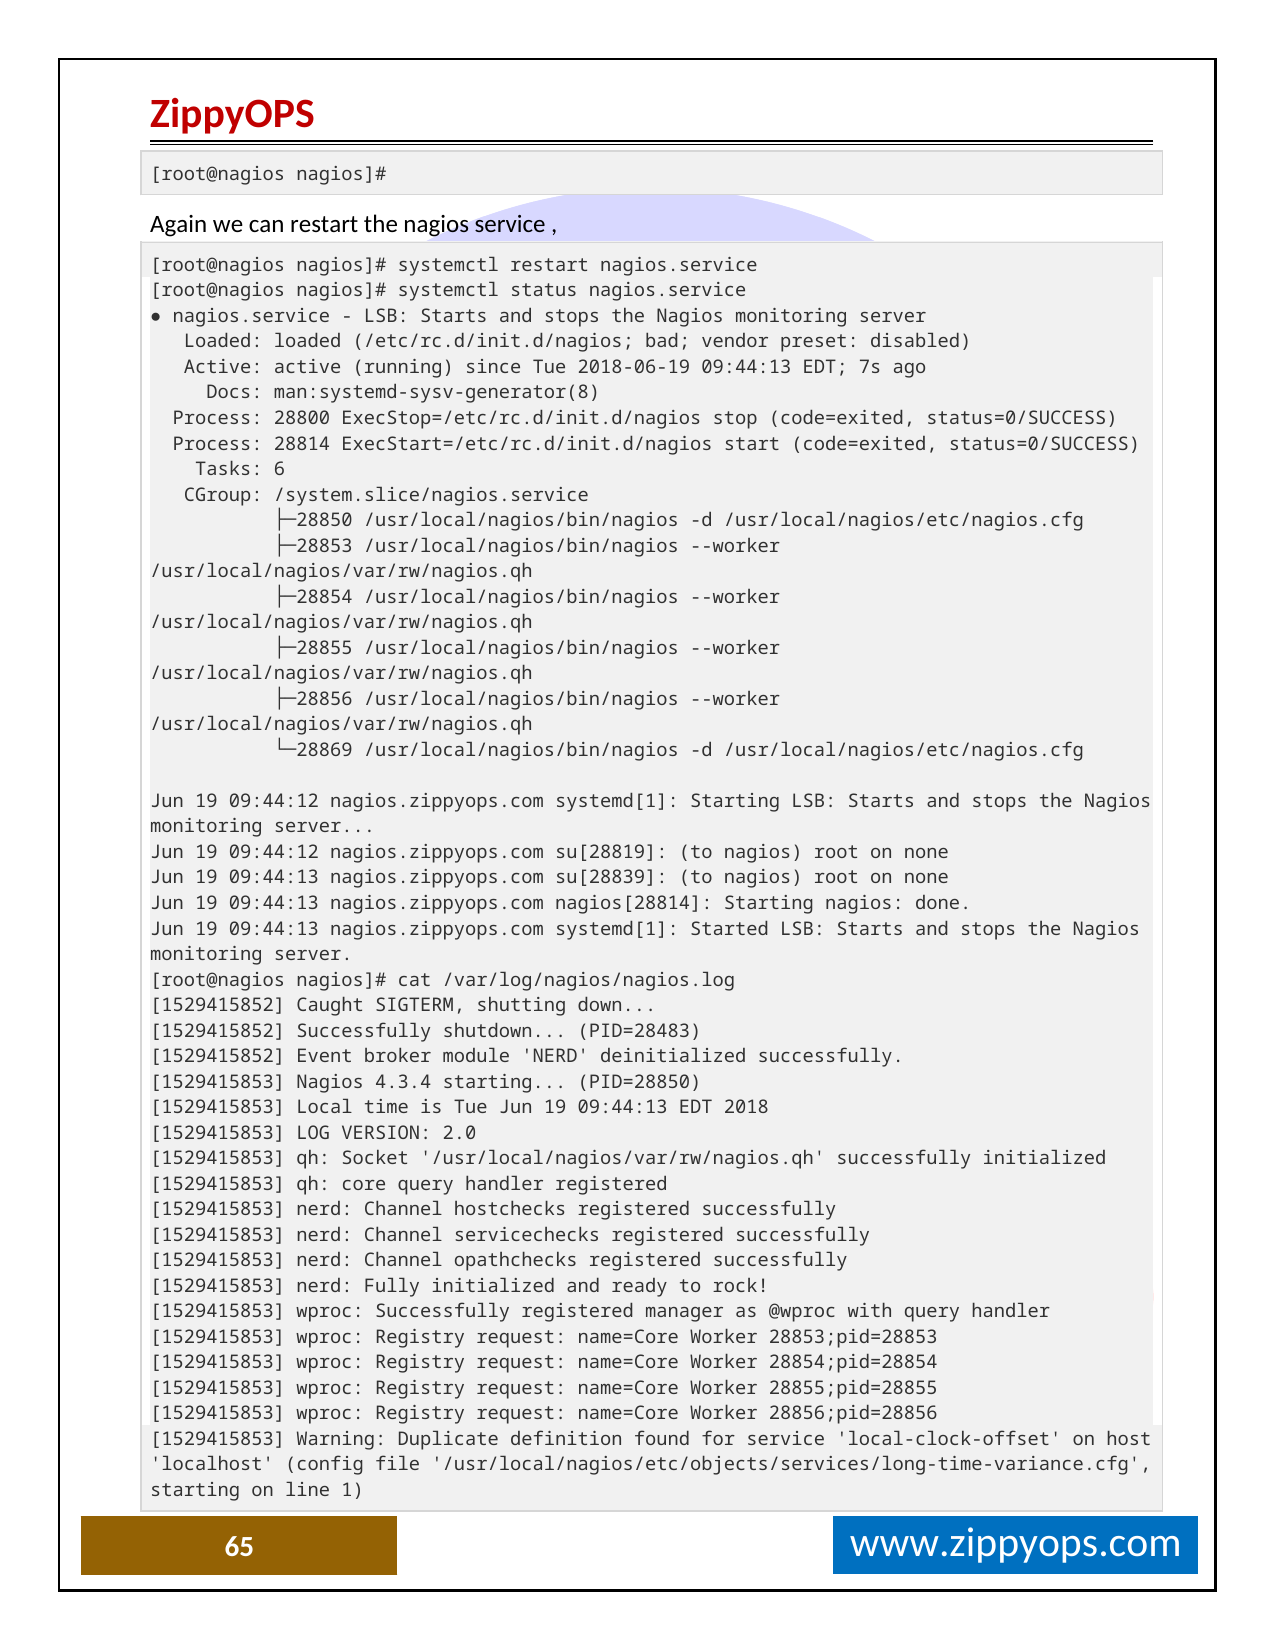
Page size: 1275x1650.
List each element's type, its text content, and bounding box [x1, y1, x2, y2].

text Again we can restart the nagios service , [150, 208, 1153, 238]
text CGroup: /system.slice/nagios.service [150, 481, 1153, 506]
text [1529415852] Successfully shutdown... (PID=28483) [150, 1017, 1153, 1042]
text [1529415853] Nagios 4.3.4 starting... (PID=28850) [150, 1068, 1153, 1093]
text [1529415852] Event broker module 'NERD' deinitialized successfully. [150, 1042, 1153, 1068]
text Process: 28800 ExecStop=/etc/rc.d/init.d/nagios stop (code=exited, status=0/SUCCESS) [150, 404, 1153, 430]
text ● nagios.service - LSB: Starts and stops the Nagios monitoring server [150, 302, 1153, 328]
text [root@nagios nagios]# systemctl restart nagios.service [142, 243, 1162, 277]
text Active: active (running) since Tue 2018-06-19 09:44:13 EDT; 7s ago [150, 353, 1153, 379]
text ├─28856 /usr/local/nagios/bin/nagios --worker /usr/local/nagios/var/rw/nagios.qh [150, 685, 1153, 736]
text ├─28855 /usr/local/nagios/bin/nagios --worker /usr/local/nagios/var/rw/nagios.qh [150, 634, 1153, 685]
text [1529415853] nerd: Channel hostchecks registered successfully [150, 1196, 1153, 1221]
text [1529415853] qh: core query handler registered [150, 1170, 1153, 1196]
text [root@nagios nagios]# [142, 152, 1162, 194]
text [root@nagios nagios]# cat /var/log/nagios/nagios.log [150, 966, 1153, 991]
text Jun 19 09:44:12 nagios.zippyops.com systemd[1]: Starting LSB: Starts and stops the Nagios monitoring server... [150, 787, 1153, 838]
text Jun 19 09:44:13 nagios.zippyops.com nagios[28814]: Starting nagios: done. [150, 889, 1153, 915]
text [1529415853] LOG VERSION: 2.0 [150, 1119, 1153, 1144]
text └─28869 /usr/local/nagios/bin/nagios -d /usr/local/nagios/etc/nagios.cfg [150, 736, 1153, 762]
text Tasks: 6 [150, 455, 1153, 481]
text ├─28854 /usr/local/nagios/bin/nagios --worker /usr/local/nagios/var/rw/nagios.qh [150, 583, 1153, 634]
text [1529415853] wproc: Registry request: name=Core Worker 28855;pid=28855 [150, 1374, 1153, 1400]
text [1529415853] nerd: Channel servicechecks registered successfully [150, 1221, 1153, 1247]
text ├─28853 /usr/local/nagios/bin/nagios --worker /usr/local/nagios/var/rw/nagios.qh [150, 532, 1153, 583]
text [1529415853] qh: Socket '/usr/local/nagios/var/rw/nagios.qh' successfully initialized [150, 1144, 1153, 1170]
text Docs: man:systemd-sysv-generator(8) [150, 379, 1153, 404]
text [1529415853] Local time is Tue Jun 19 09:44:13 EDT 2018 [150, 1093, 1153, 1119]
text Loaded: loaded (/etc/rc.d/init.d/nagios; bad; vendor preset: disabled) [150, 328, 1153, 353]
text [1529415853] Warning: Duplicate definition found for service 'local-clock-offset' on host 'localhost' (config file '/usr/local/nagios/etc/objects/services/long-time-variance.cfg', starting on line 1) [142, 1415, 1162, 1510]
text [1529415853] wproc: Registry request: name=Core Worker 28853;pid=28853 [150, 1323, 1153, 1349]
text [1529415853] nerd: Channel opathchecks registered successfully [150, 1247, 1153, 1272]
text Jun 19 09:44:13 nagios.zippyops.com su[28839]: (to nagios) root on none [150, 864, 1153, 889]
text [1529415853] wproc: Registry request: name=Core Worker 28854;pid=28854 [150, 1349, 1153, 1374]
text [1529415853] nerd: Fully initialized and ready to rock! [150, 1272, 1153, 1298]
text [root@nagios nagios]# systemctl status nagios.service [150, 277, 1153, 302]
text [1529415853] wproc: Successfully registered manager as @wproc with query handler [150, 1298, 1153, 1323]
text Jun 19 09:44:12 nagios.zippyops.com su[28819]: (to nagios) root on none [150, 838, 1153, 864]
text [1529415852] Caught SIGTERM, shutting down... [150, 991, 1153, 1017]
text ├─28850 /usr/local/nagios/bin/nagios -d /usr/local/nagios/etc/nagios.cfg [150, 506, 1153, 532]
text Process: 28814 ExecStart=/etc/rc.d/init.d/nagios start (code=exited, status=0/SUCCESS) [150, 430, 1153, 455]
text Jun 19 09:44:13 nagios.zippyops.com systemd[1]: Started LSB: Starts and stops the Nagios monitoring server. [150, 915, 1153, 966]
text [1529415853] wproc: Registry request: name=Core Worker 28856;pid=28856 [150, 1400, 1153, 1415]
